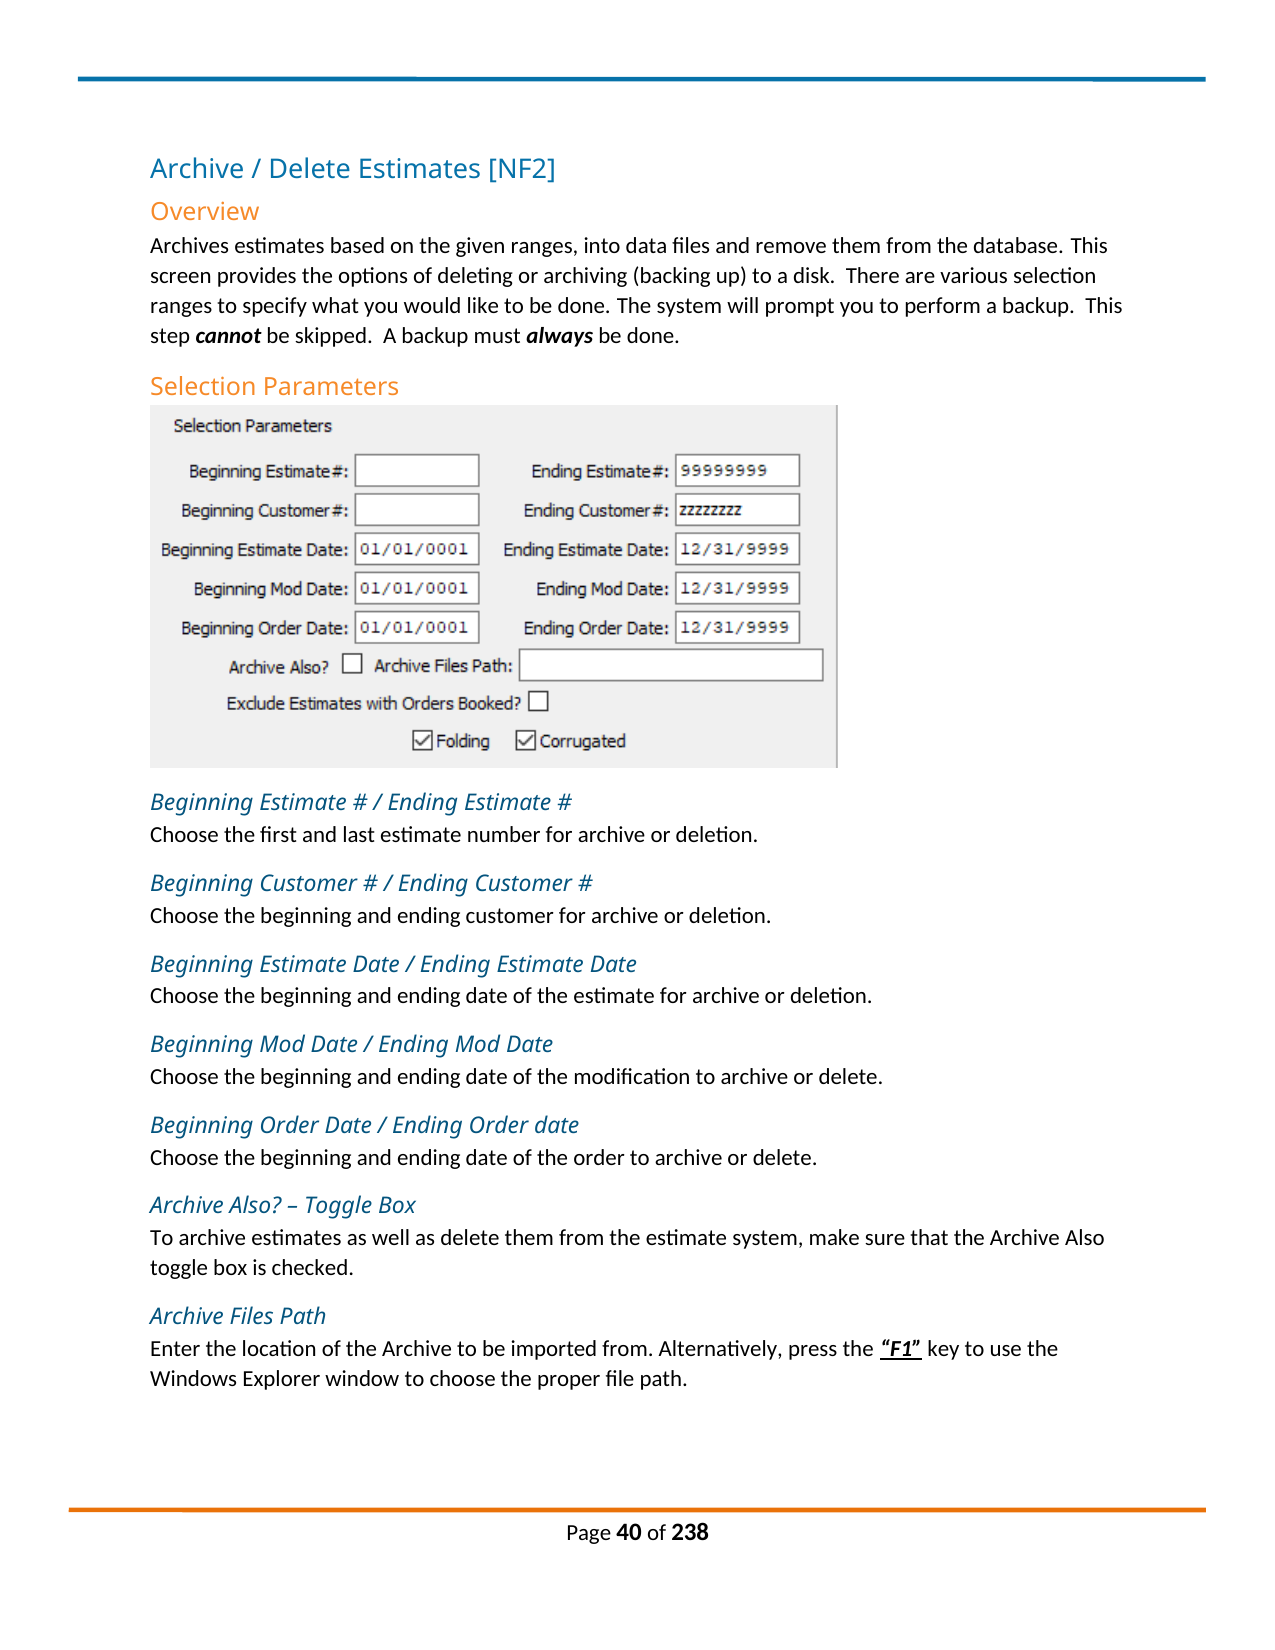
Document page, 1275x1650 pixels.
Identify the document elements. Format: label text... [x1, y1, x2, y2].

text Enter the location of the Archive to be imported from. Alternatively, press the “F1” key to use the Windows Explorer window to choose the proper file path. [150, 1334, 1125, 1392]
text Choose the beginning and ending date of the order to archive or delete. [150, 1143, 1125, 1171]
subtitle Overview [150, 194, 1125, 228]
subtitle Archive Files Path [150, 1300, 1125, 1332]
subtitle Beginning Order Date / Ending Order date [150, 1109, 1125, 1140]
subtitle Selection Parameters [150, 368, 1125, 402]
subtitle Beginning Estimate # / Ending Estimate # [150, 786, 1125, 818]
subtitle Archive / Delete Estimates [NF2] [150, 150, 1125, 187]
text Archives estimates based on the given ranges, into data files and remove them from the database. This screen provides the options of deleting or archiving (backing up) to a disk. There are various selection ranges to specify what you would like to be done. The system will prompt you to perform a backup. This step cannot be skipped. A backup must always be done. [150, 231, 1125, 349]
text Choose the beginning and ending date of the estimate for archive or deletion. [150, 981, 1125, 1009]
text Choose the beginning and ending customer for archive or deletion. [150, 901, 1125, 929]
text Choose the first and last estimate number for archive or deletion. [150, 820, 1125, 848]
subtitle Beginning Mod Date / Ending Mod Date [150, 1028, 1125, 1059]
text Choose the beginning and ending date of the modification to archive or delete. [150, 1062, 1125, 1090]
subtitle Archive Also? – Toggle Box [150, 1189, 1125, 1221]
text To archive estimates as well as delete them from the estimate system, make sure that the Archive Also toggle box is checked. [150, 1223, 1125, 1281]
subtitle Beginning Customer # / Ending Customer # [150, 867, 1125, 898]
subtitle Beginning Estimate Date / Ending Estimate Date [150, 948, 1125, 979]
picture [150, 405, 838, 768]
